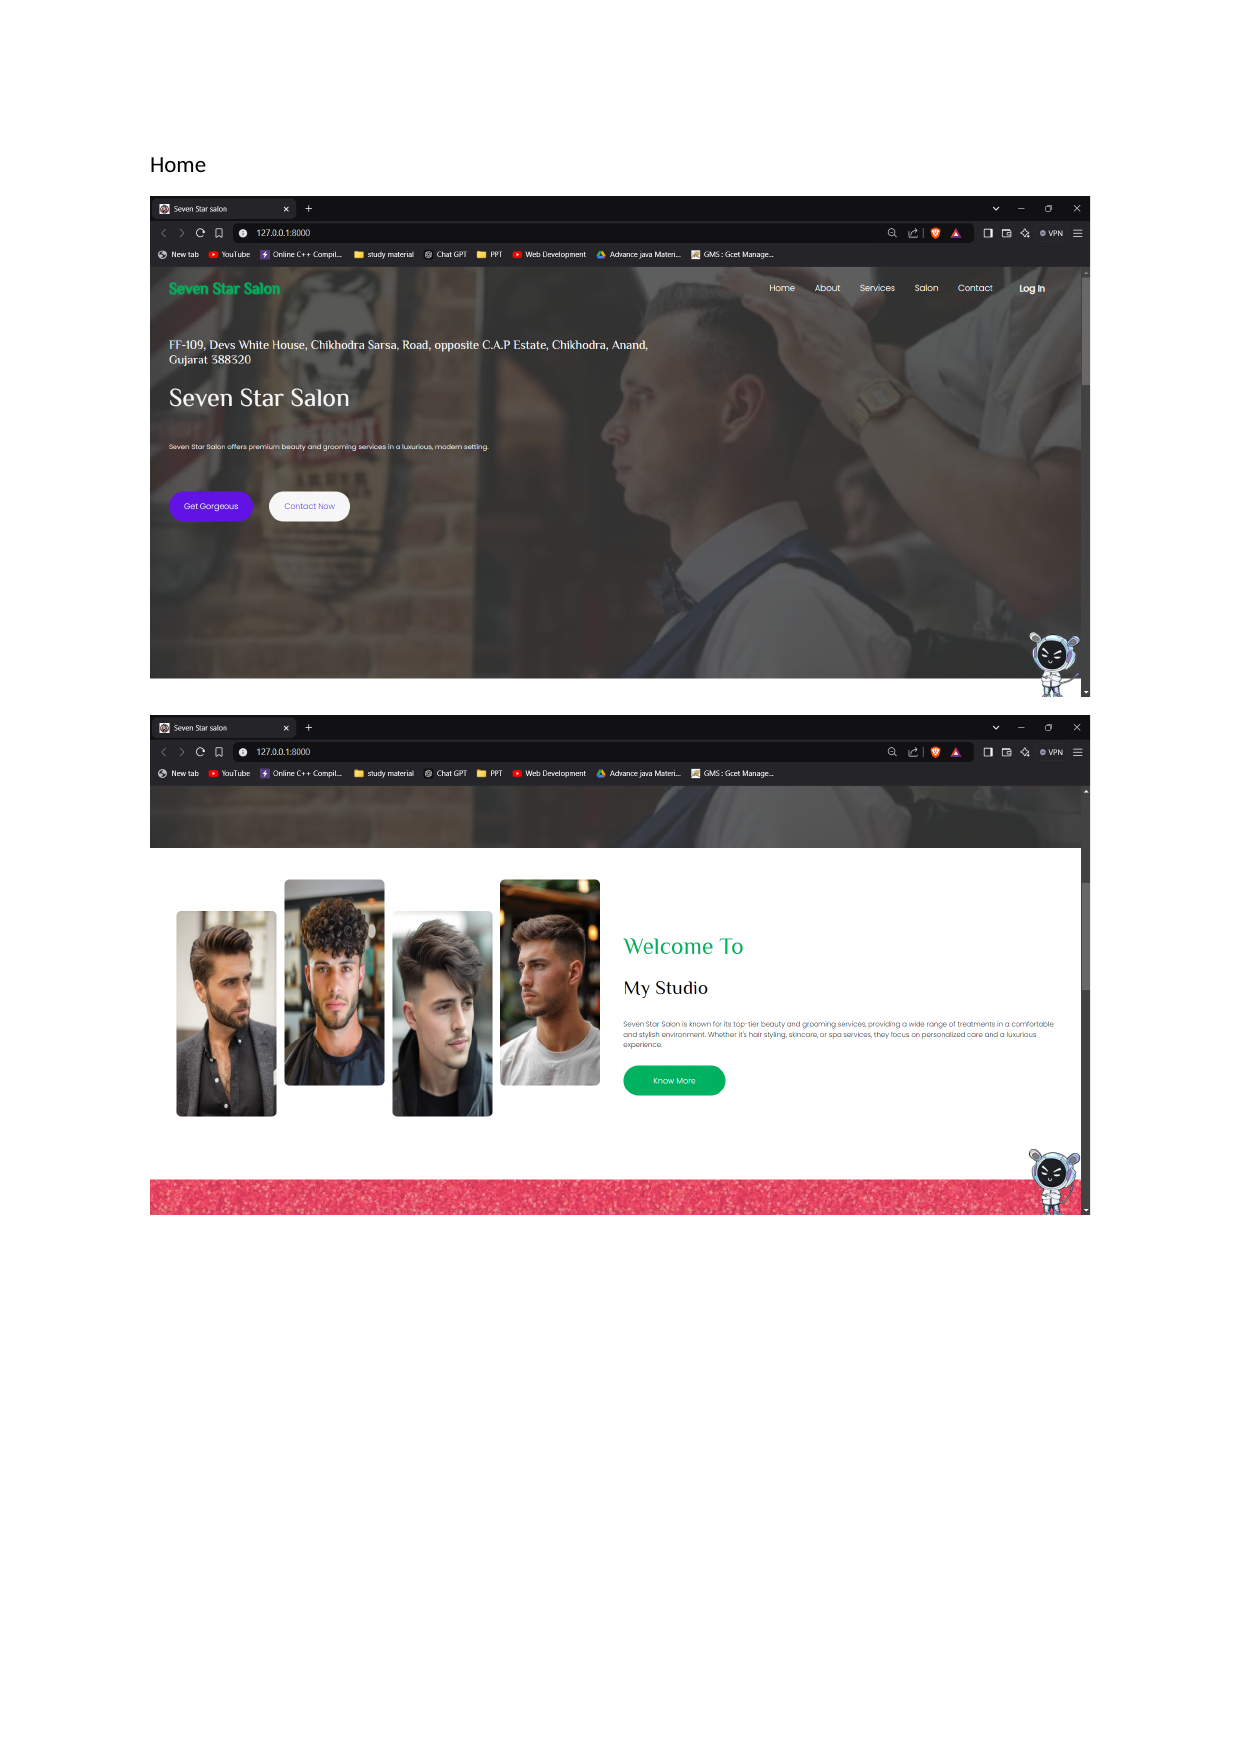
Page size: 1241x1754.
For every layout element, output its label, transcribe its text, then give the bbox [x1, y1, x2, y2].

picture [150, 196, 1091, 697]
text Home [150, 150, 1090, 178]
picture [150, 715, 1091, 1215]
